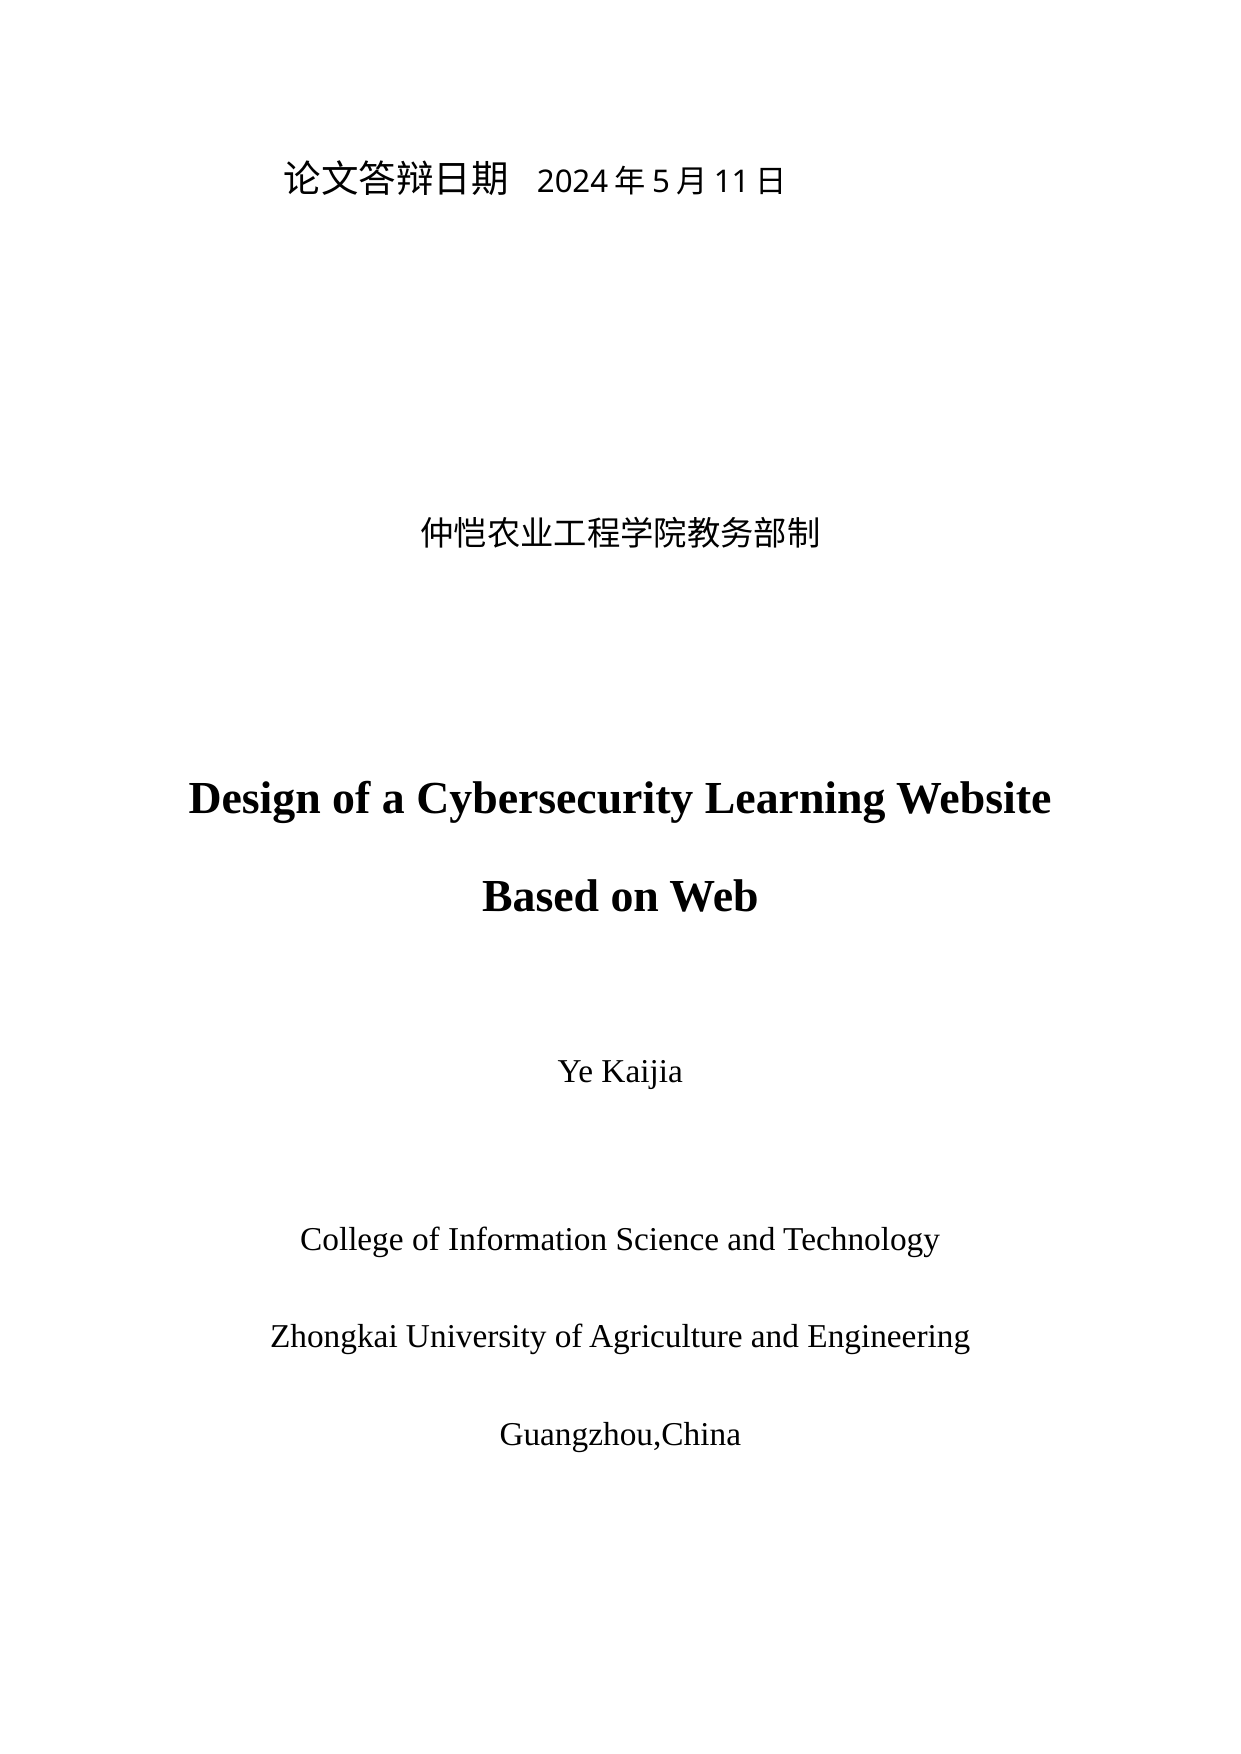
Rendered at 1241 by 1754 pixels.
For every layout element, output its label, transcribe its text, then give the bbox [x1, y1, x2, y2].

text Design of a Cybersecurity Learning Website Based on Web [142, 764, 1098, 927]
text College of Information Science and Technology Zhongkai University of Agriculture and Engineering Guangzhou,China [142, 1206, 1098, 1466]
text 仲恺农业工程学院教务部制 [142, 499, 1098, 564]
text Ye Kaijia [142, 1038, 1098, 1103]
text 论文答辩日期 2024年5月11日 [142, 143, 1098, 208]
